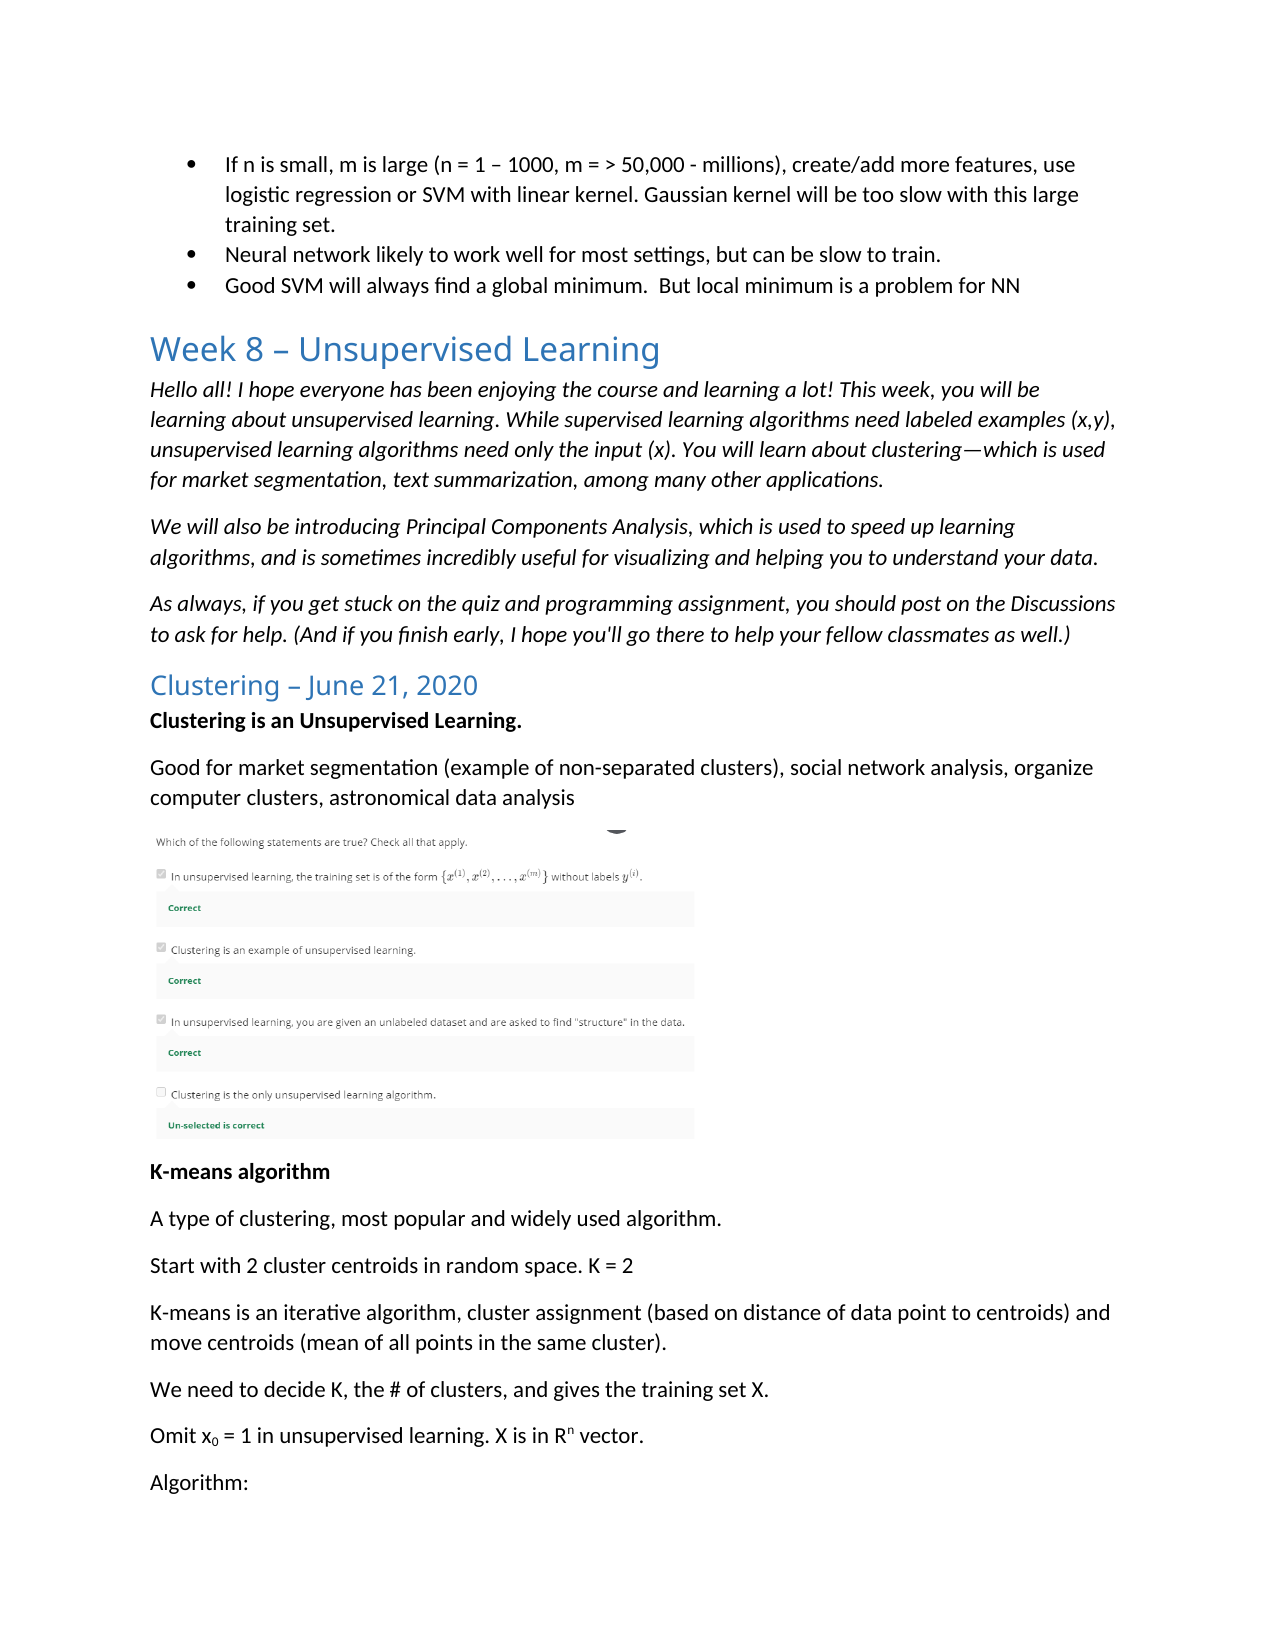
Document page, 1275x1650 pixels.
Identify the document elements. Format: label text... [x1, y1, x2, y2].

list Good SVM will always find a global minimum. But local minimum is a problem for NN [187, 271, 1125, 299]
text We will also be introducing Principal Components Analysis, which is used to speed up learning algorithms, and is sometimes incredibly useful for visualizing and helping you to understand your data. [150, 512, 1125, 571]
text As always, if you get stuck on the quiz and programming assignment, you should post on the Discussions to ask for help. (And if you finish early, I hope you'll go there to help your fellow classmates as well.) [150, 589, 1125, 648]
text Start with 2 cluster centroids in random space. K = 2 [150, 1251, 1125, 1279]
text We need to decide K, the # of clusters, and gives the training set X. [150, 1375, 1125, 1403]
text Clustering is an Unsupervised Learning. [150, 706, 1125, 734]
text Omit x0 = 1 in unsupervised learning. X is in Rn vector. [150, 1422, 1125, 1449]
picture [150, 830, 695, 1139]
text K-means algorithm [150, 1157, 1125, 1185]
text A type of clustering, most popular and widely used algorithm. [150, 1204, 1125, 1232]
text Hello all! I hope everyone has been enjoying the course and learning a lot! This week, you will be learning about unsupervised learning. While supervised learning algorithms need labeled examples (x,y), unsupervised learning algorithms need only the input (x). You will learn about clustering—which is used for market segmentation, text summarization, among many other applications. [150, 375, 1125, 494]
text Algorithm: [150, 1468, 1125, 1496]
list If n is small, m is large (n = 1 – 1000, m = > 50,000 - millions), create/add more features, use logistic regression or SVM with linear kernel. Gaussian kernel will be too slow with this large training set. [187, 150, 1125, 238]
subtitle Clustering – June 21, 2020 [150, 667, 1125, 703]
list Neural network likely to work well for most settings, but can be slow to train. [187, 241, 1125, 269]
text Good for market segmentation (example of non-separated clusters), social network analysis, organize computer clusters, astronomical data analysis [150, 753, 1125, 812]
text K-means is an iterative algorithm, cluster assignment (based on distance of data point to centroids) and move centroids (mean of all points in the same cluster). [150, 1298, 1125, 1356]
subtitle Week 8 – Unsupervised Learning [150, 326, 1125, 371]
